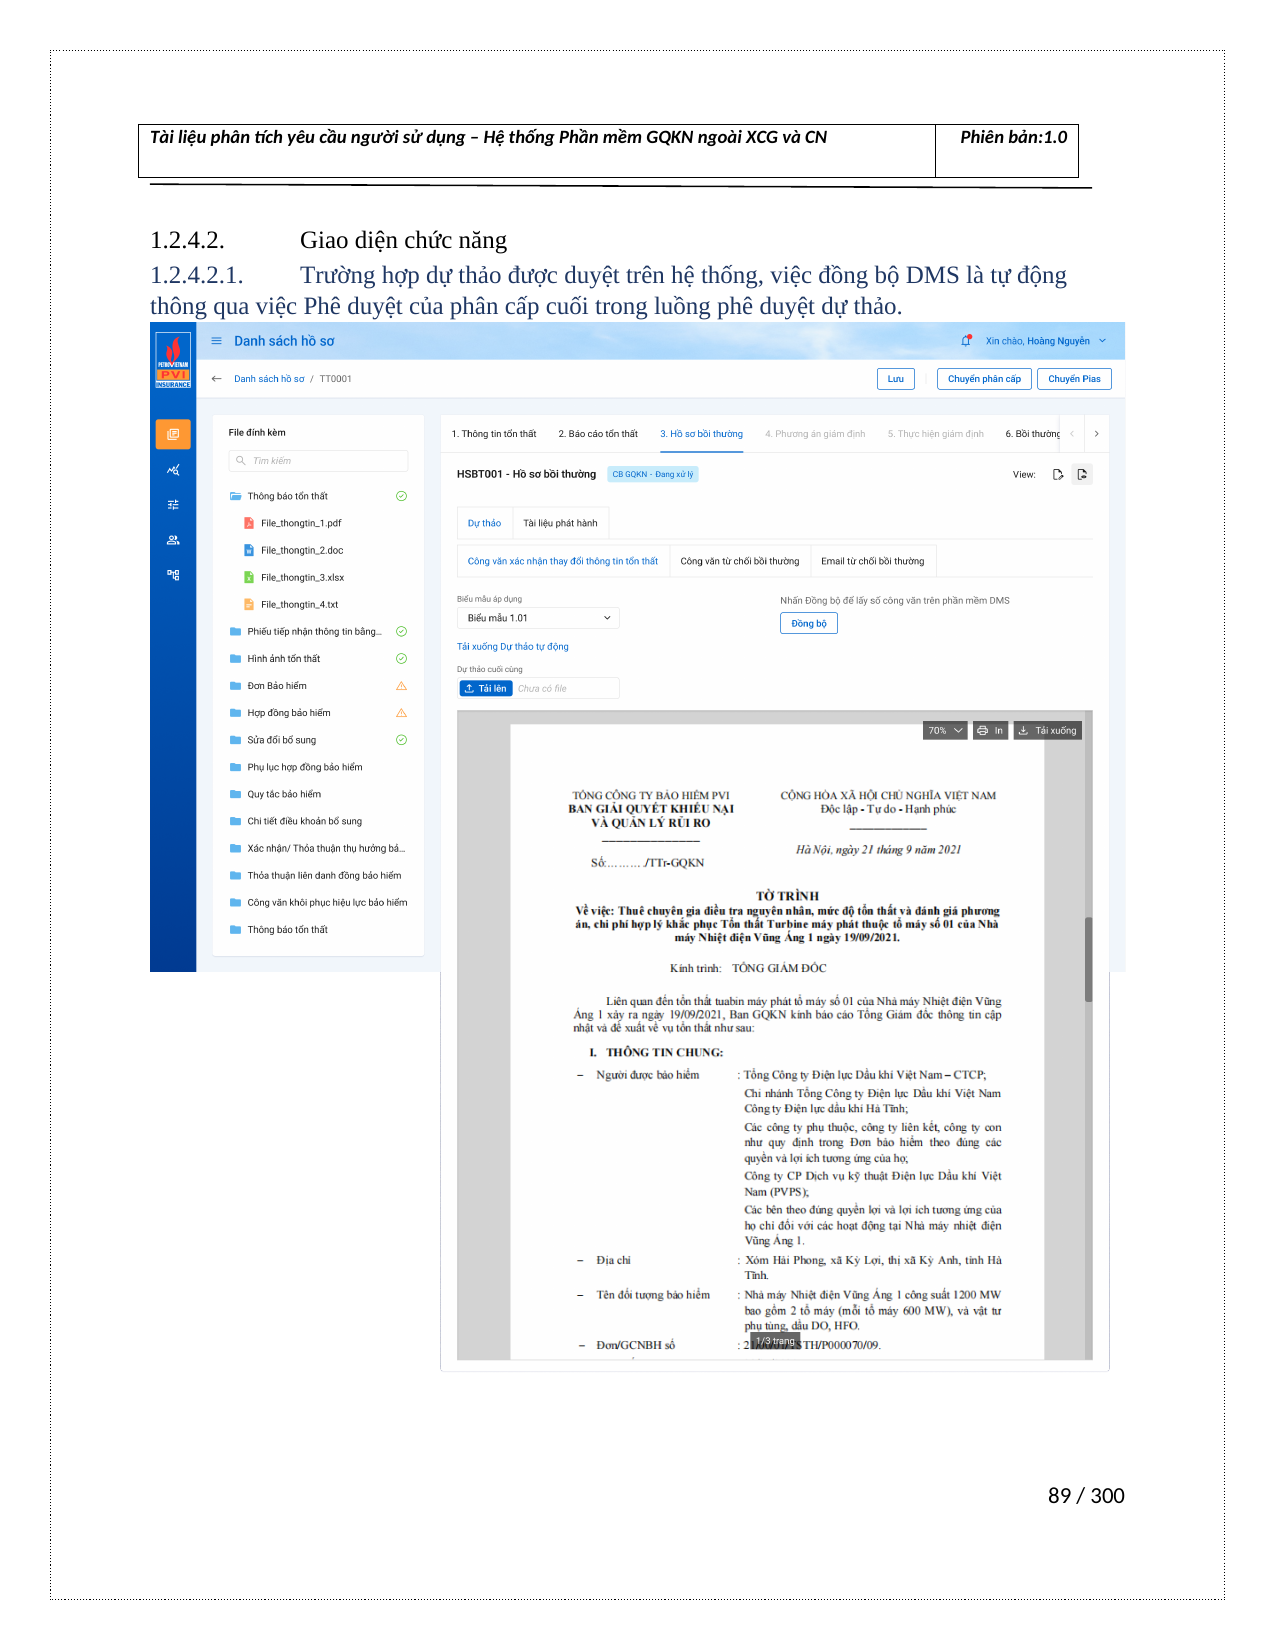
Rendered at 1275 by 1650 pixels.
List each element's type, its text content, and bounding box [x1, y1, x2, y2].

subtitle Trường hợp dự thảo được duyệt trên hệ thống, việc đồng bộ DMS là tự động thông qua việc Phê duyệt của phân cấp cuối trong luồng phê duyệt dự thảo. [150, 260, 1125, 320]
picture [150, 322, 1125, 1373]
subtitle Giao diện chức năng [150, 225, 1125, 253]
